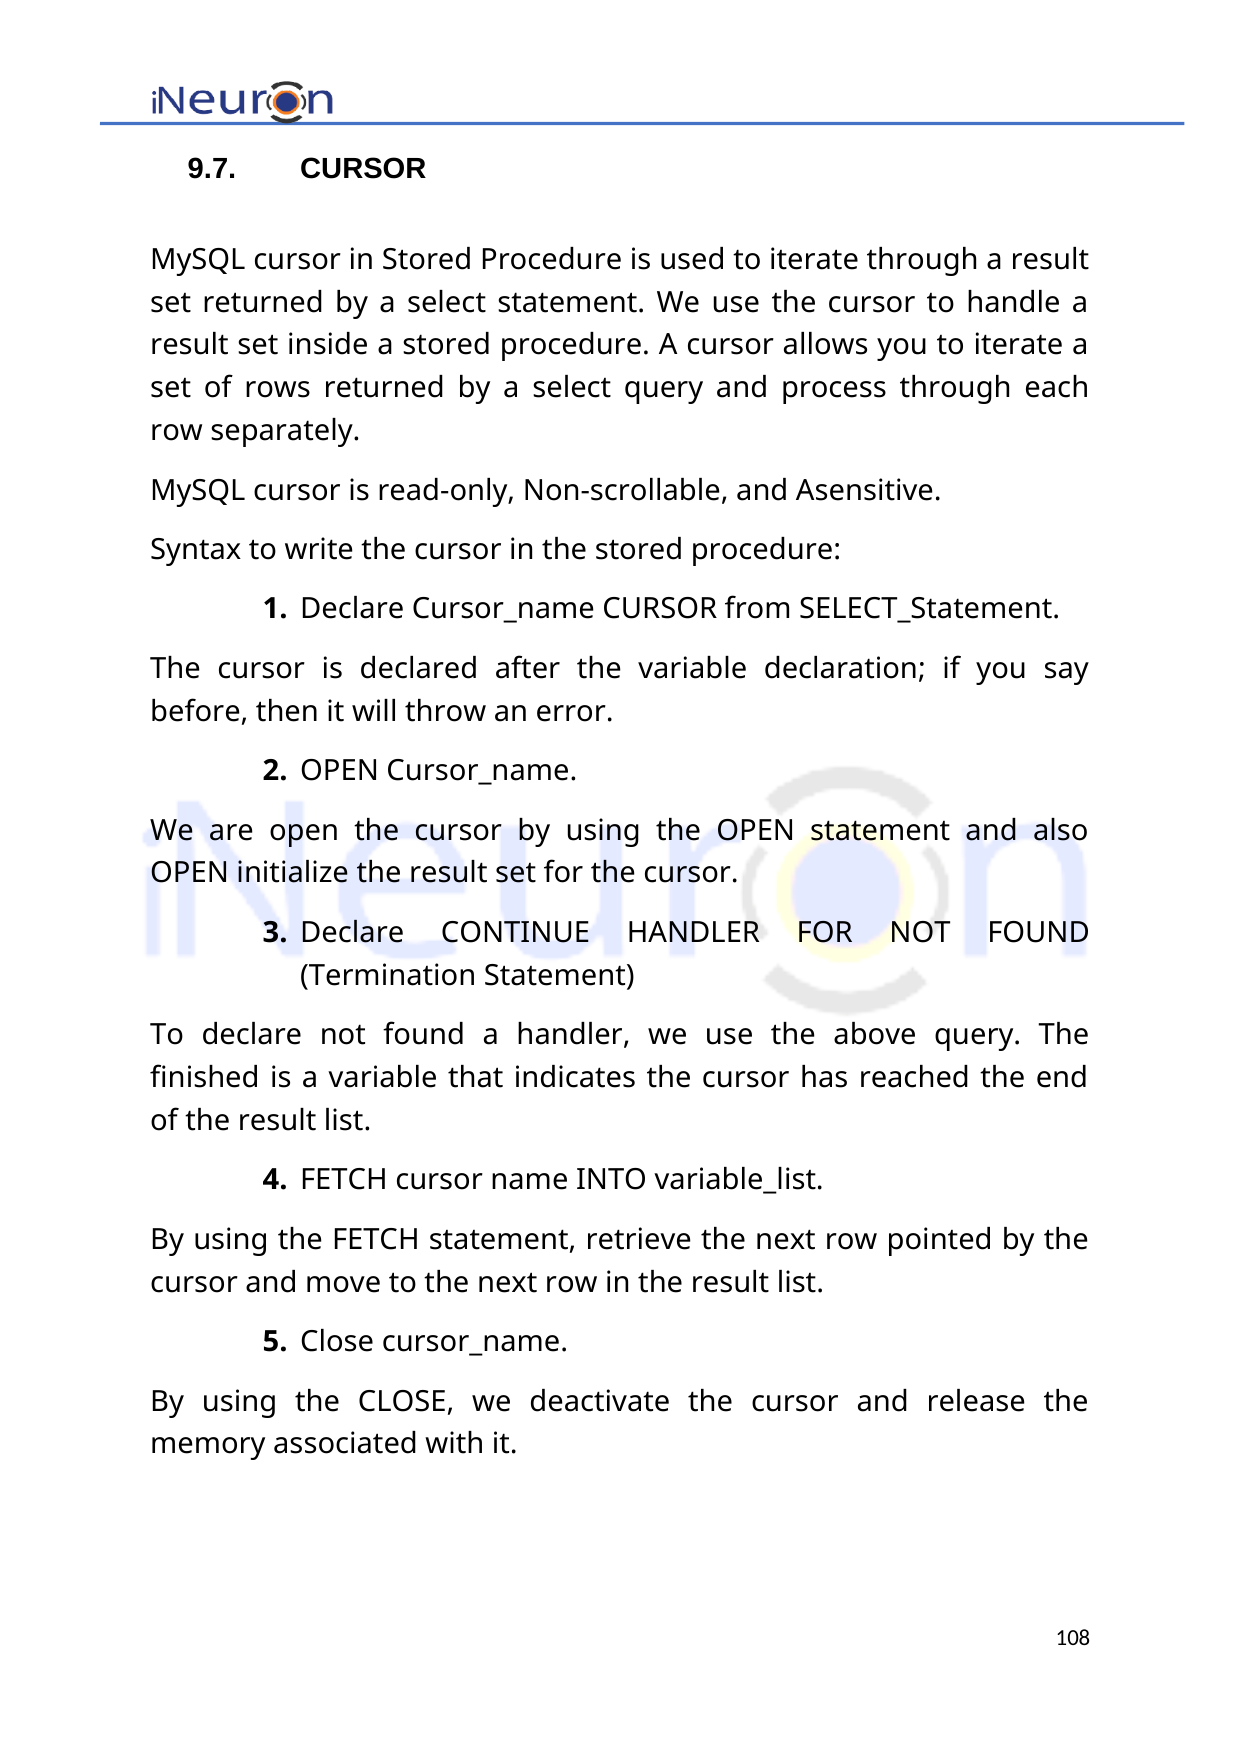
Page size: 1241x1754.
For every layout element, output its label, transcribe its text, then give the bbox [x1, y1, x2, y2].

text MySQL cursor is read-only, Non-scrollable, and Asensitive. [150, 469, 1090, 508]
text The cursor is declared after the variable declaration; if you say before, then it will throw an error. [150, 647, 1090, 730]
list FETCH cursor name INTO variable_list. [262, 1159, 1090, 1198]
list Close cursor_name. [262, 1320, 1090, 1360]
picture [150, 75, 335, 124]
text By using the FETCH statement, retrieve the next row pointed by the cursor and move to the next row in the result list. [150, 1218, 1090, 1301]
text To declare not found a handler, we use the above query. The finished is a variable that indicates the cursor has reached the end of the result list. [150, 1013, 1090, 1139]
text By using the CLOSE, we deactivate the cursor and release the memory associated with it. [150, 1380, 1090, 1462]
list OPEN Cursor_name. [262, 749, 1090, 789]
list Declare CONTINUE HANDLER FOR NOT FOUND (Termination Statement) [262, 911, 1090, 994]
subtitle CURSOR [187, 151, 1090, 185]
text We are open the cursor by using the OPEN statement and also OPEN initialize the result set for the cursor. [150, 809, 1090, 891]
text Syntax to write the cursor in the stored procedure: [150, 528, 1090, 568]
text MySQL cursor in Stored Procedure is used to iterate through a result set returned by a select statement. We use the cursor to handle a result set inside a stored procedure. A cursor allows you to iterate a set of rows returned by a select query and process through each row separately. [150, 238, 1090, 449]
list Declare Cursor_name CURSOR from SELECT_Statement. [262, 588, 1090, 627]
